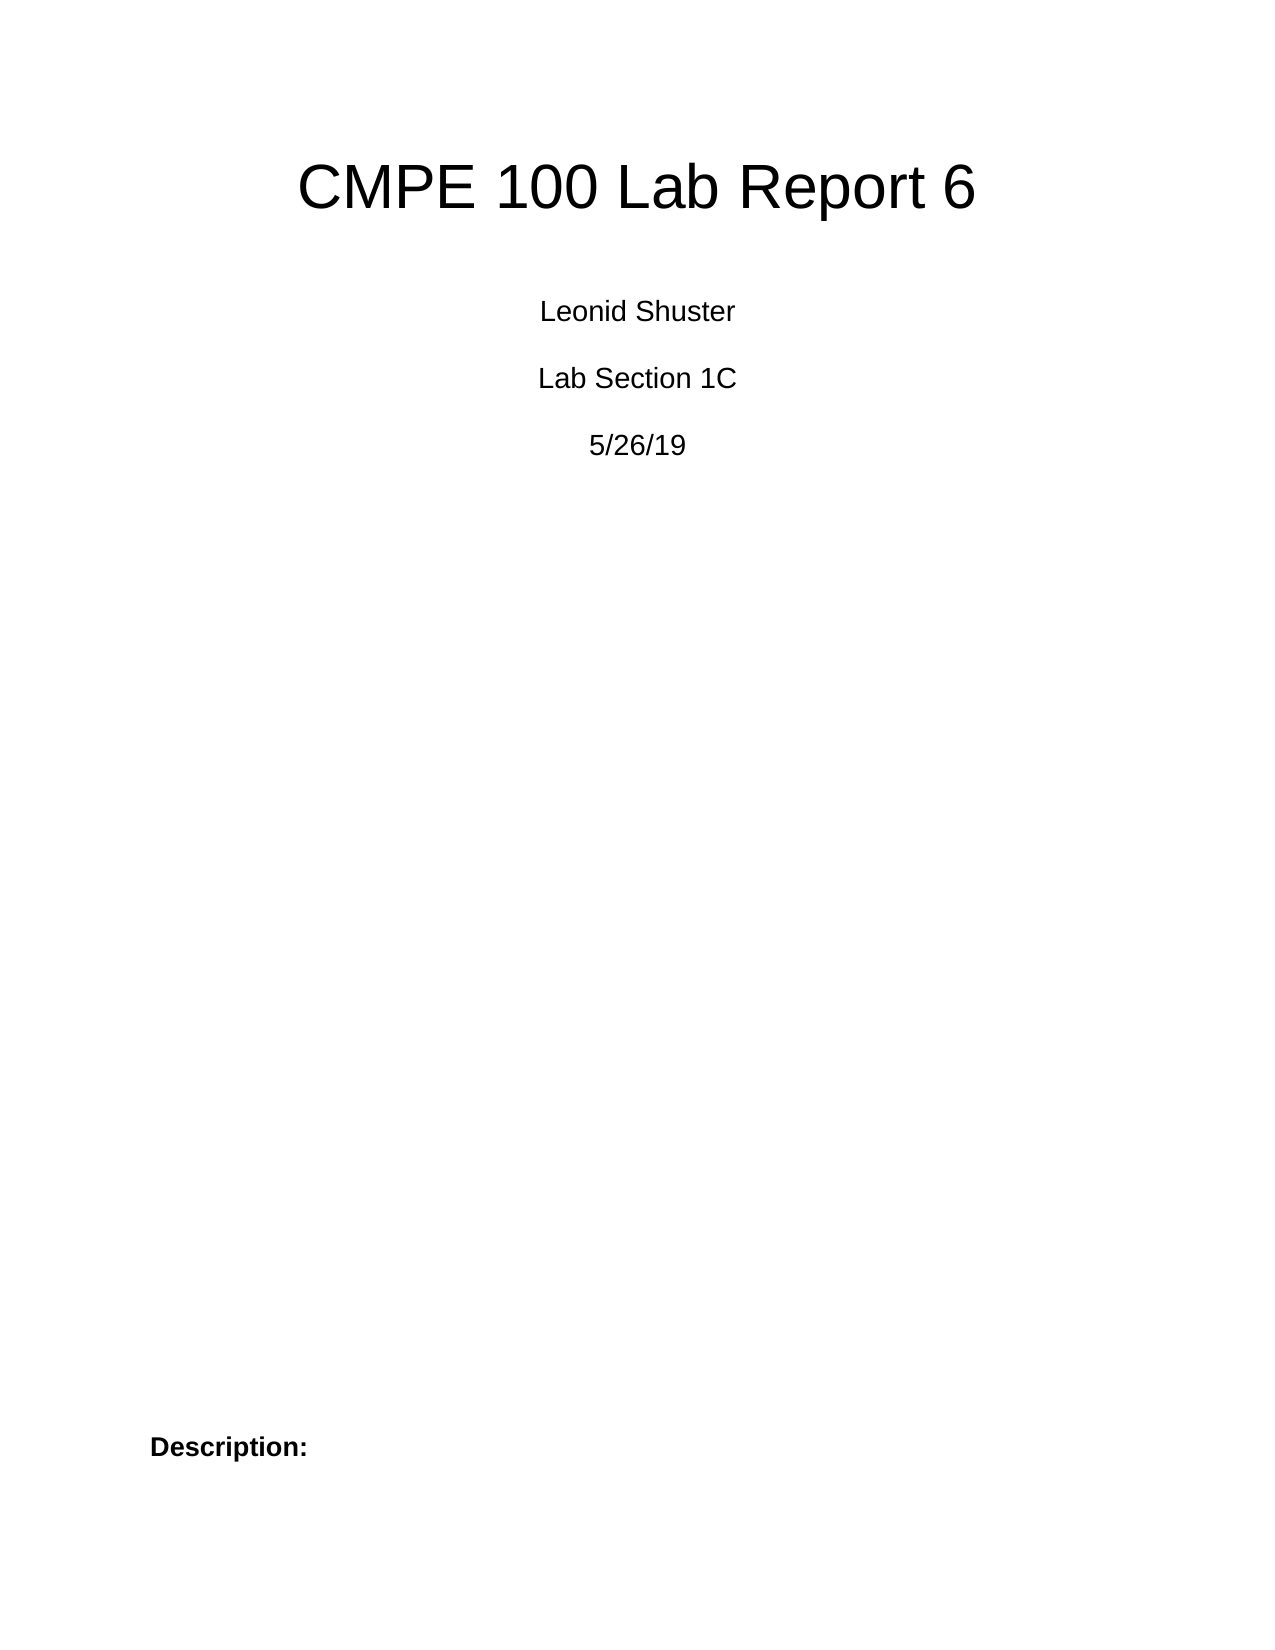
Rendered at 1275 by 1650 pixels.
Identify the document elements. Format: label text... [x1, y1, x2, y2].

text Leonid Shuster [150, 294, 1125, 327]
text Description: [150, 1431, 1125, 1463]
text CMPE 100 Lab Report 6 [150, 150, 1125, 222]
text Lab Section 1C [150, 361, 1125, 394]
text 5/26/19 [150, 428, 1125, 461]
